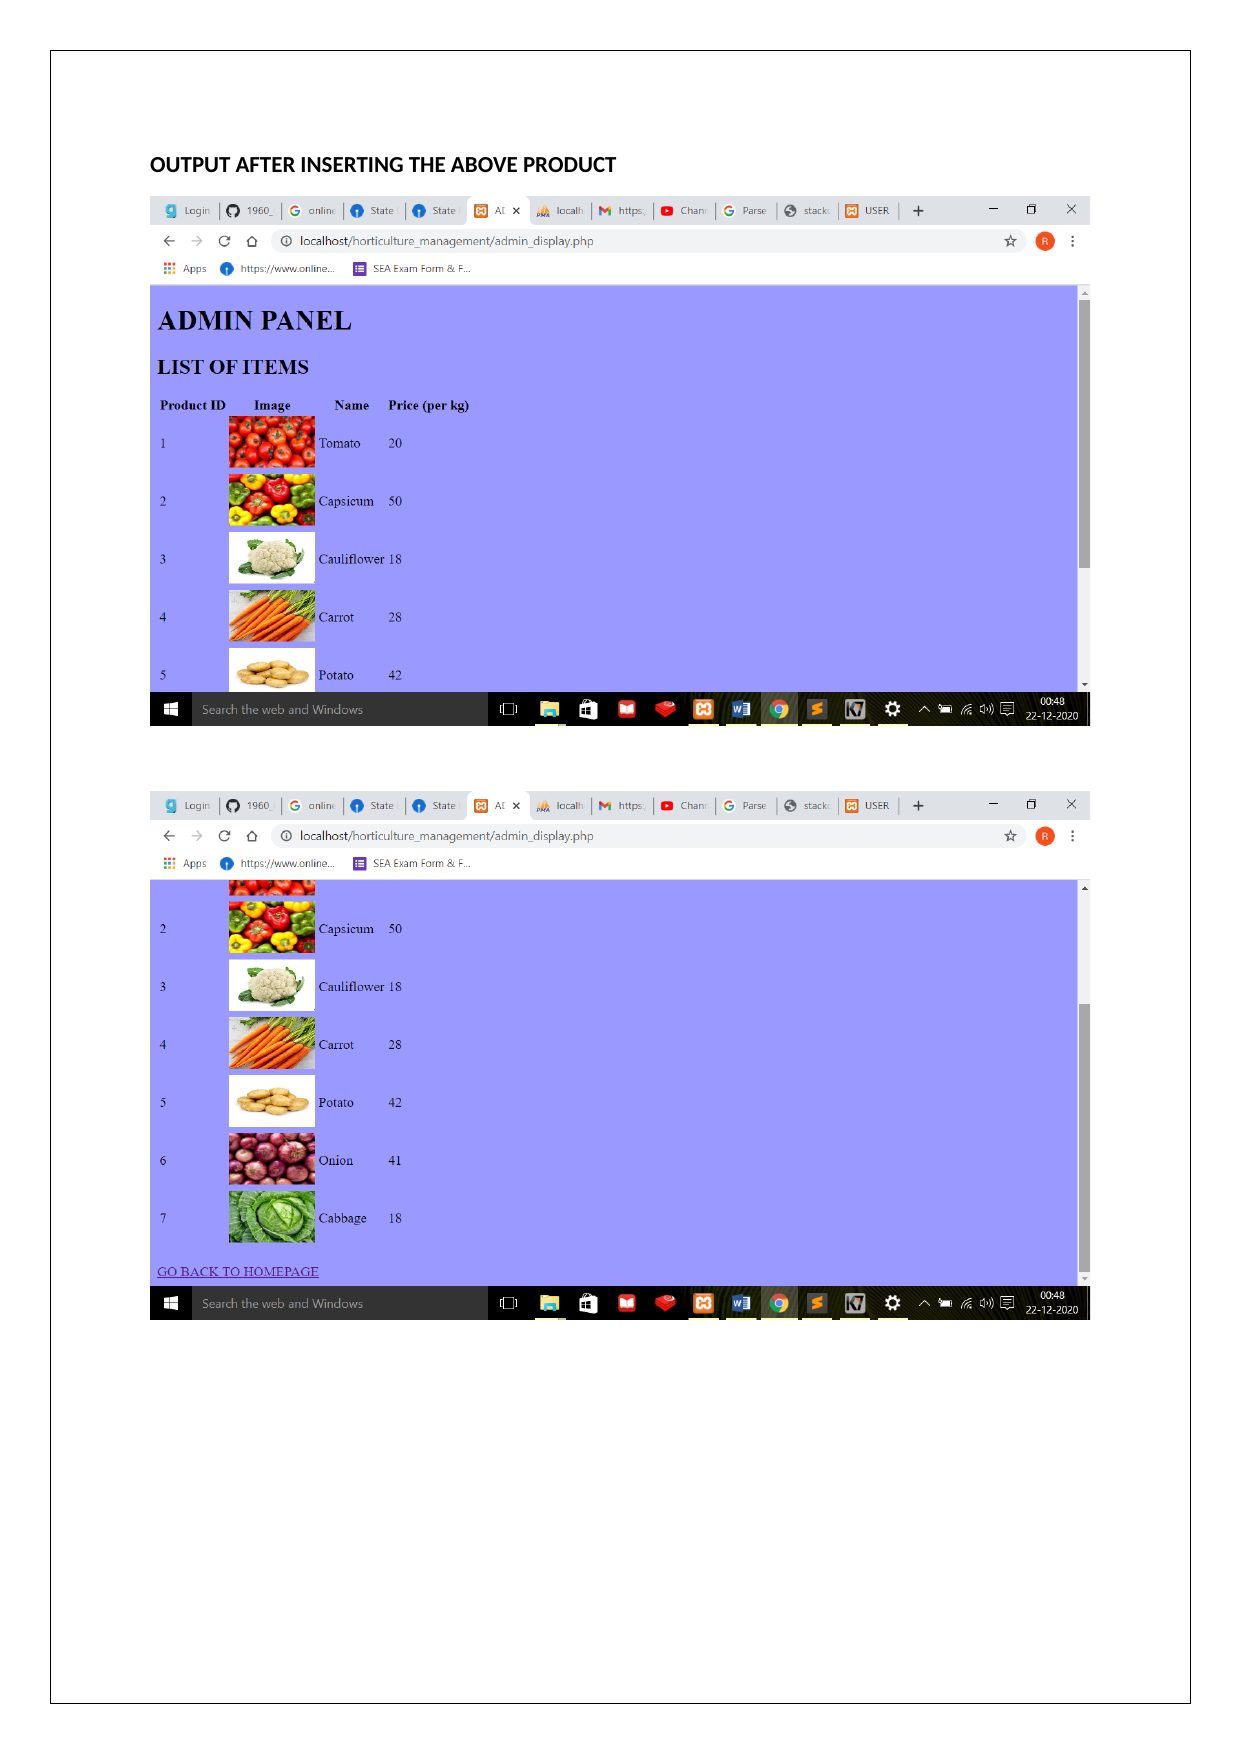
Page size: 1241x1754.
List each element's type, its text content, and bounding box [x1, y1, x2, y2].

picture [150, 196, 1091, 726]
text OUTPUT AFTER INSERTING THE ABOVE PRODUCT [150, 150, 1090, 178]
picture [150, 791, 1091, 1320]
